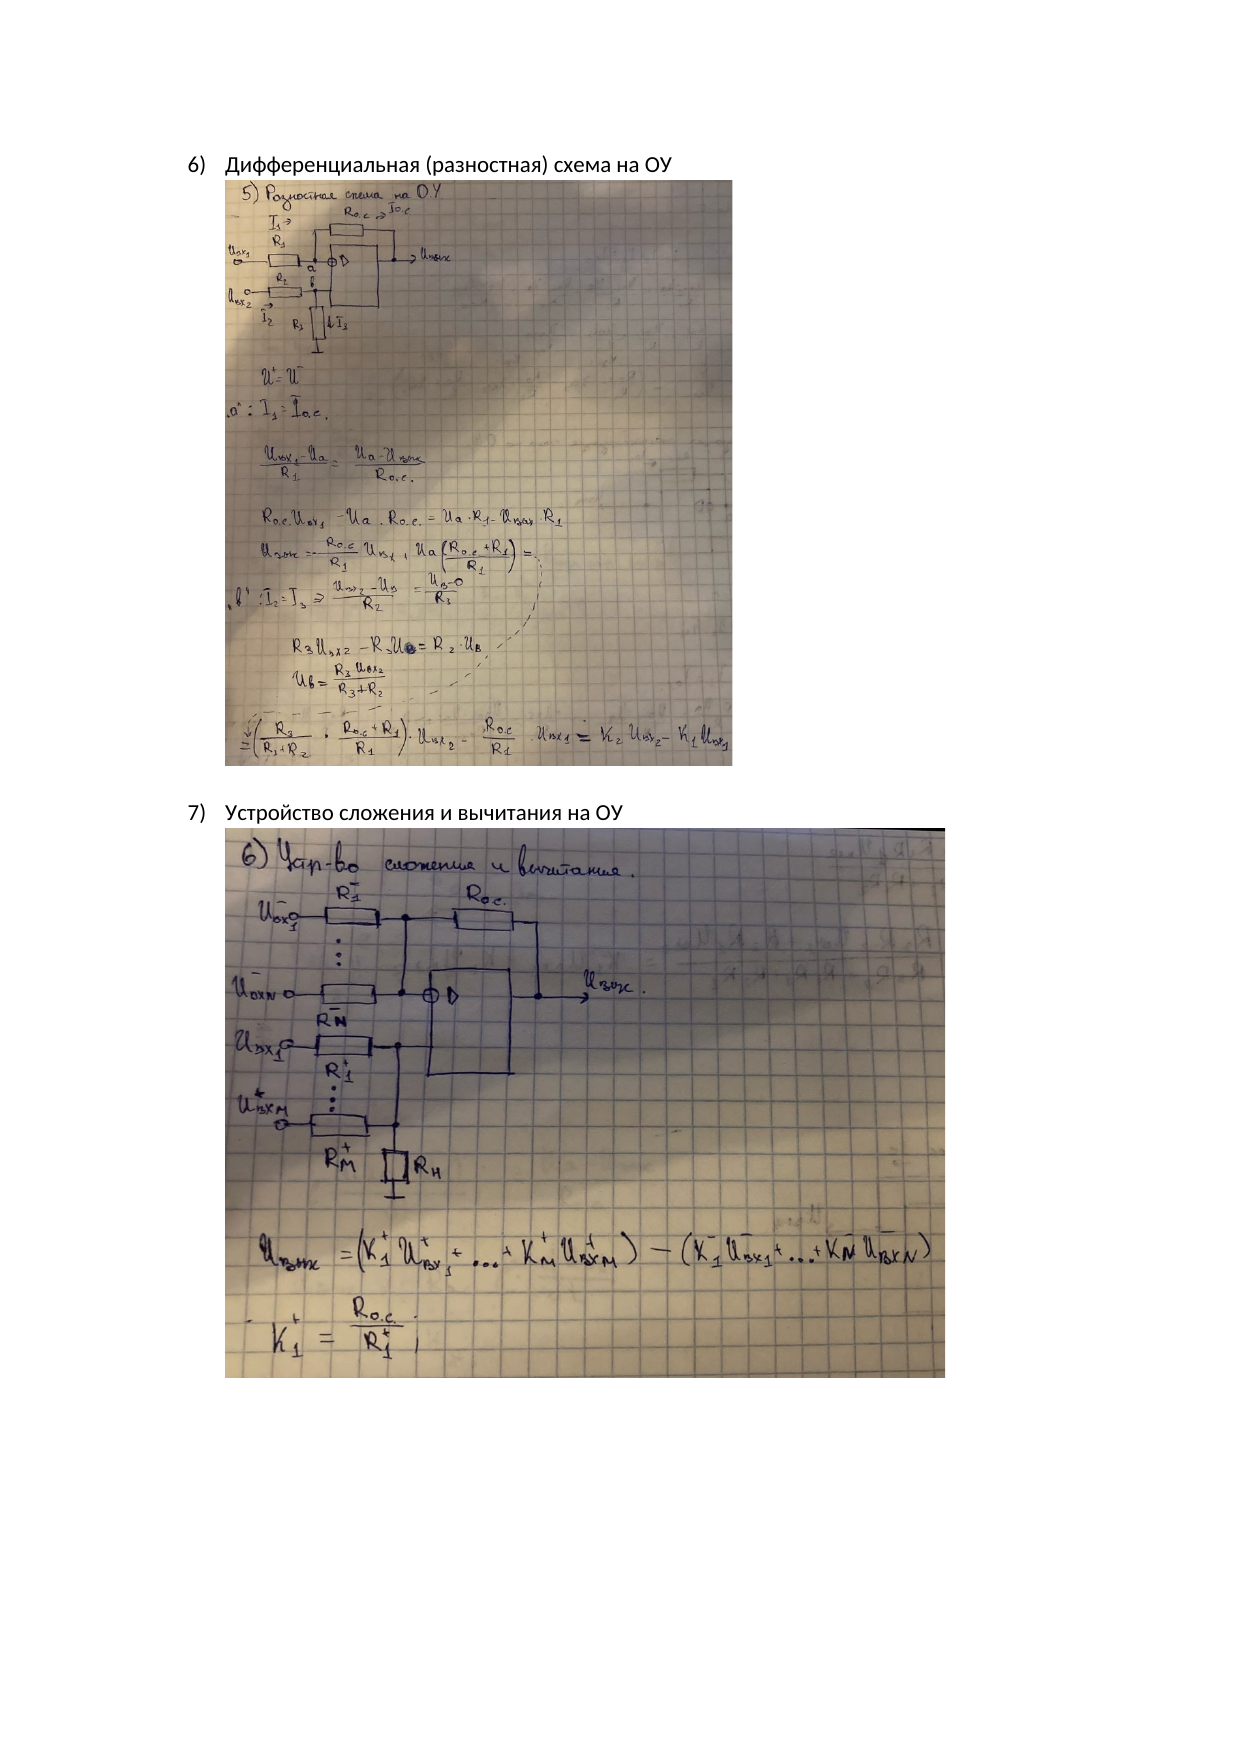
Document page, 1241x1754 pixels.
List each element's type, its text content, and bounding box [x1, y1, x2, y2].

picture [225, 180, 733, 766]
list Дифференциальная (разностная) схема на ОУ [187, 150, 1090, 178]
list Устройство сложения и вычитания на ОУ [187, 798, 1090, 826]
picture [225, 828, 946, 1378]
